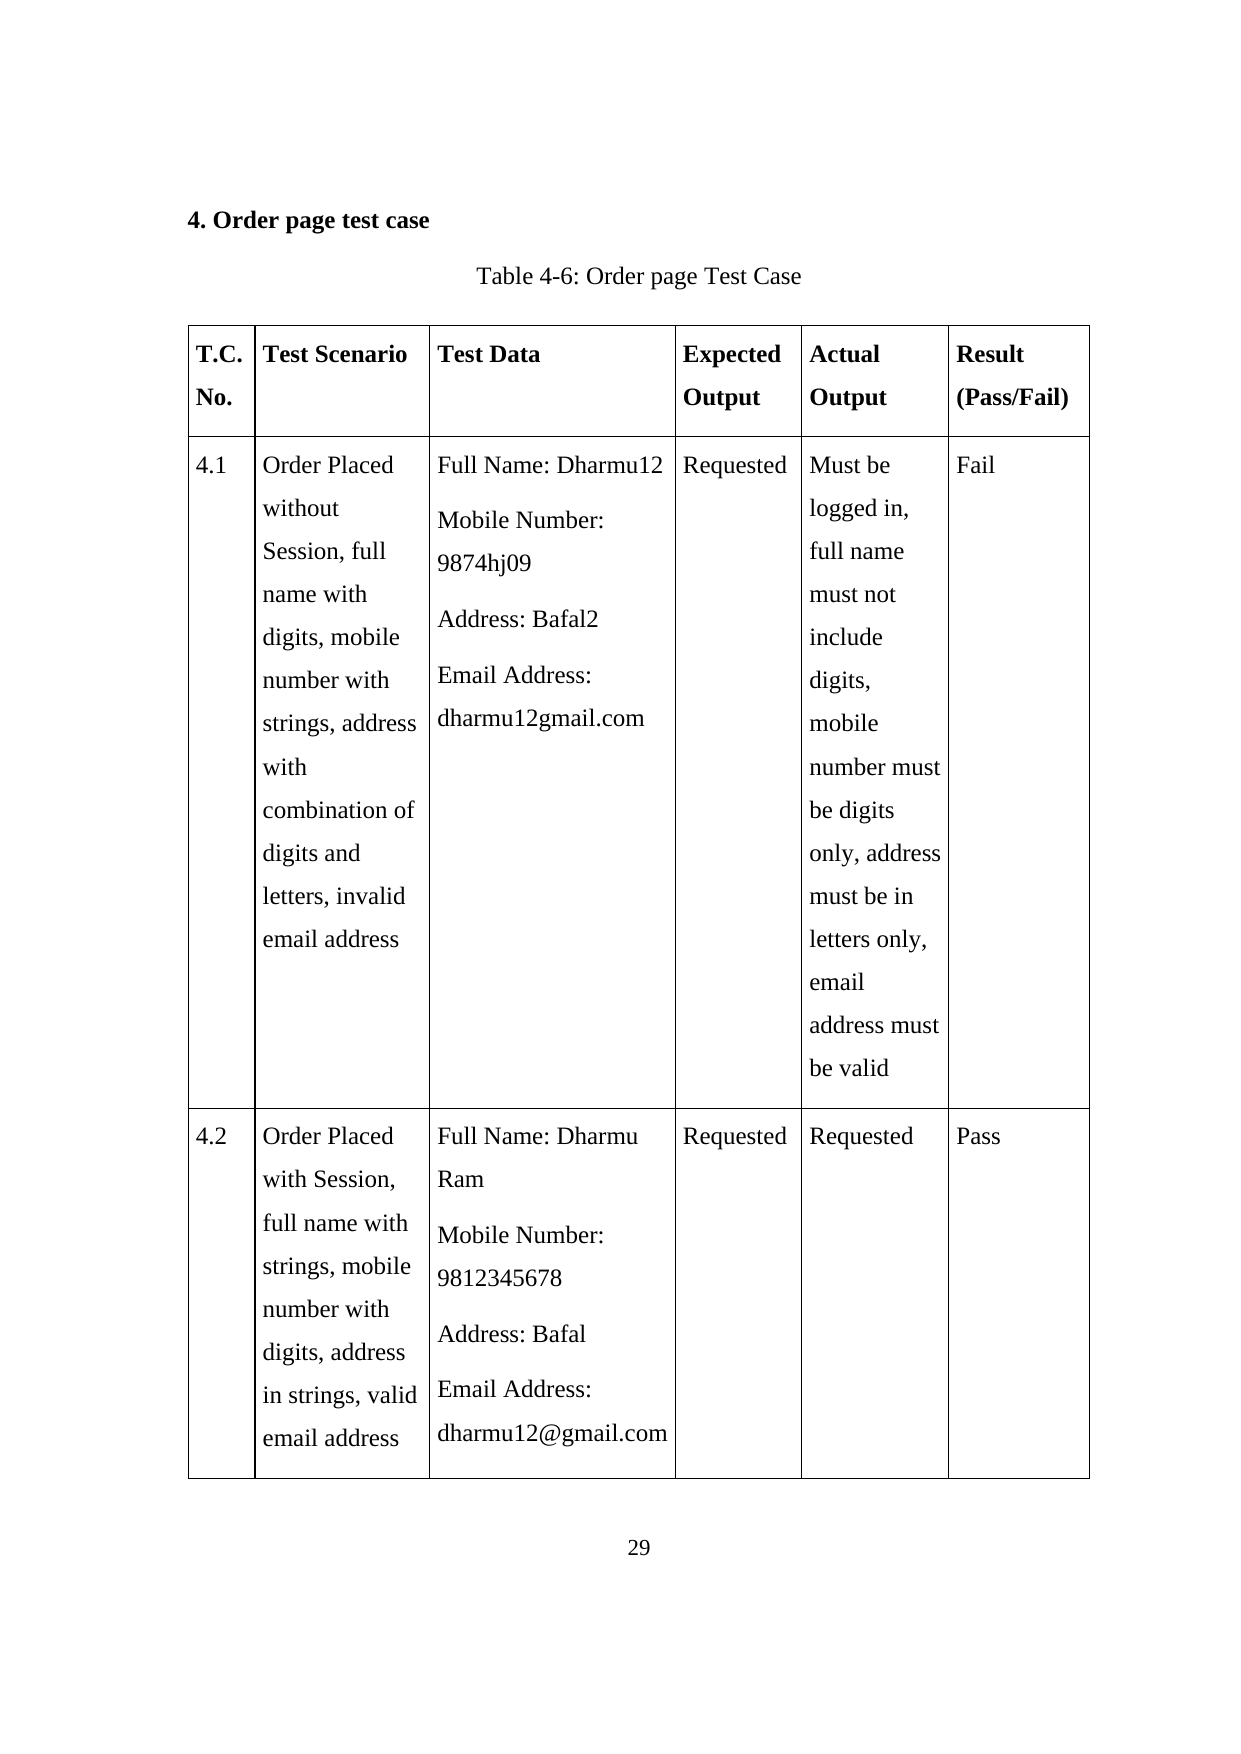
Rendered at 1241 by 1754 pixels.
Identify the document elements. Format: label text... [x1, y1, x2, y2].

text 4. Order page test case [187, 206, 1090, 234]
table_cell Requested [676, 437, 801, 1108]
table_header Expected Output [676, 326, 801, 436]
table_cell Requested [676, 1109, 801, 1478]
table_cell Full Name: Dharmu Ram Mobile Number: 9812345678 Address: Bafal Email Address: dharmu12@gmail.com [430, 1109, 675, 1478]
table_header Test Data [430, 326, 675, 436]
table_cell 4.2 [189, 1109, 254, 1478]
table_cell 4.1 [189, 437, 254, 1108]
table_header Result (Pass/Fail) [949, 326, 1089, 436]
table_cell Order Placed with Session, full name with strings, mobile number with digits, address in strings, valid email address [256, 1109, 429, 1478]
table_cell Must be logged in, full name must not include digits, mobile number must be digits only, address must be in letters only, email address must be valid [802, 437, 948, 1108]
table_cell Order Placed without Session, full name with digits, mobile number with strings, address with combination of digits and letters, invalid email address [256, 437, 429, 1108]
table_cell Pass [949, 1109, 1089, 1478]
table_header Test Scenario [256, 326, 429, 436]
table_header Actual Output [802, 326, 948, 436]
text Table 4-6: Order page Test Case [187, 261, 1090, 290]
table_cell Requested [802, 1109, 948, 1478]
table_header T.C. No. [189, 326, 254, 436]
table_cell Fail [949, 437, 1089, 1108]
table_cell Full Name: Dharmu12 Mobile Number: 9874hj09 Address: Bafal2 Email Address: dharmu12gmail.com [430, 437, 675, 1108]
